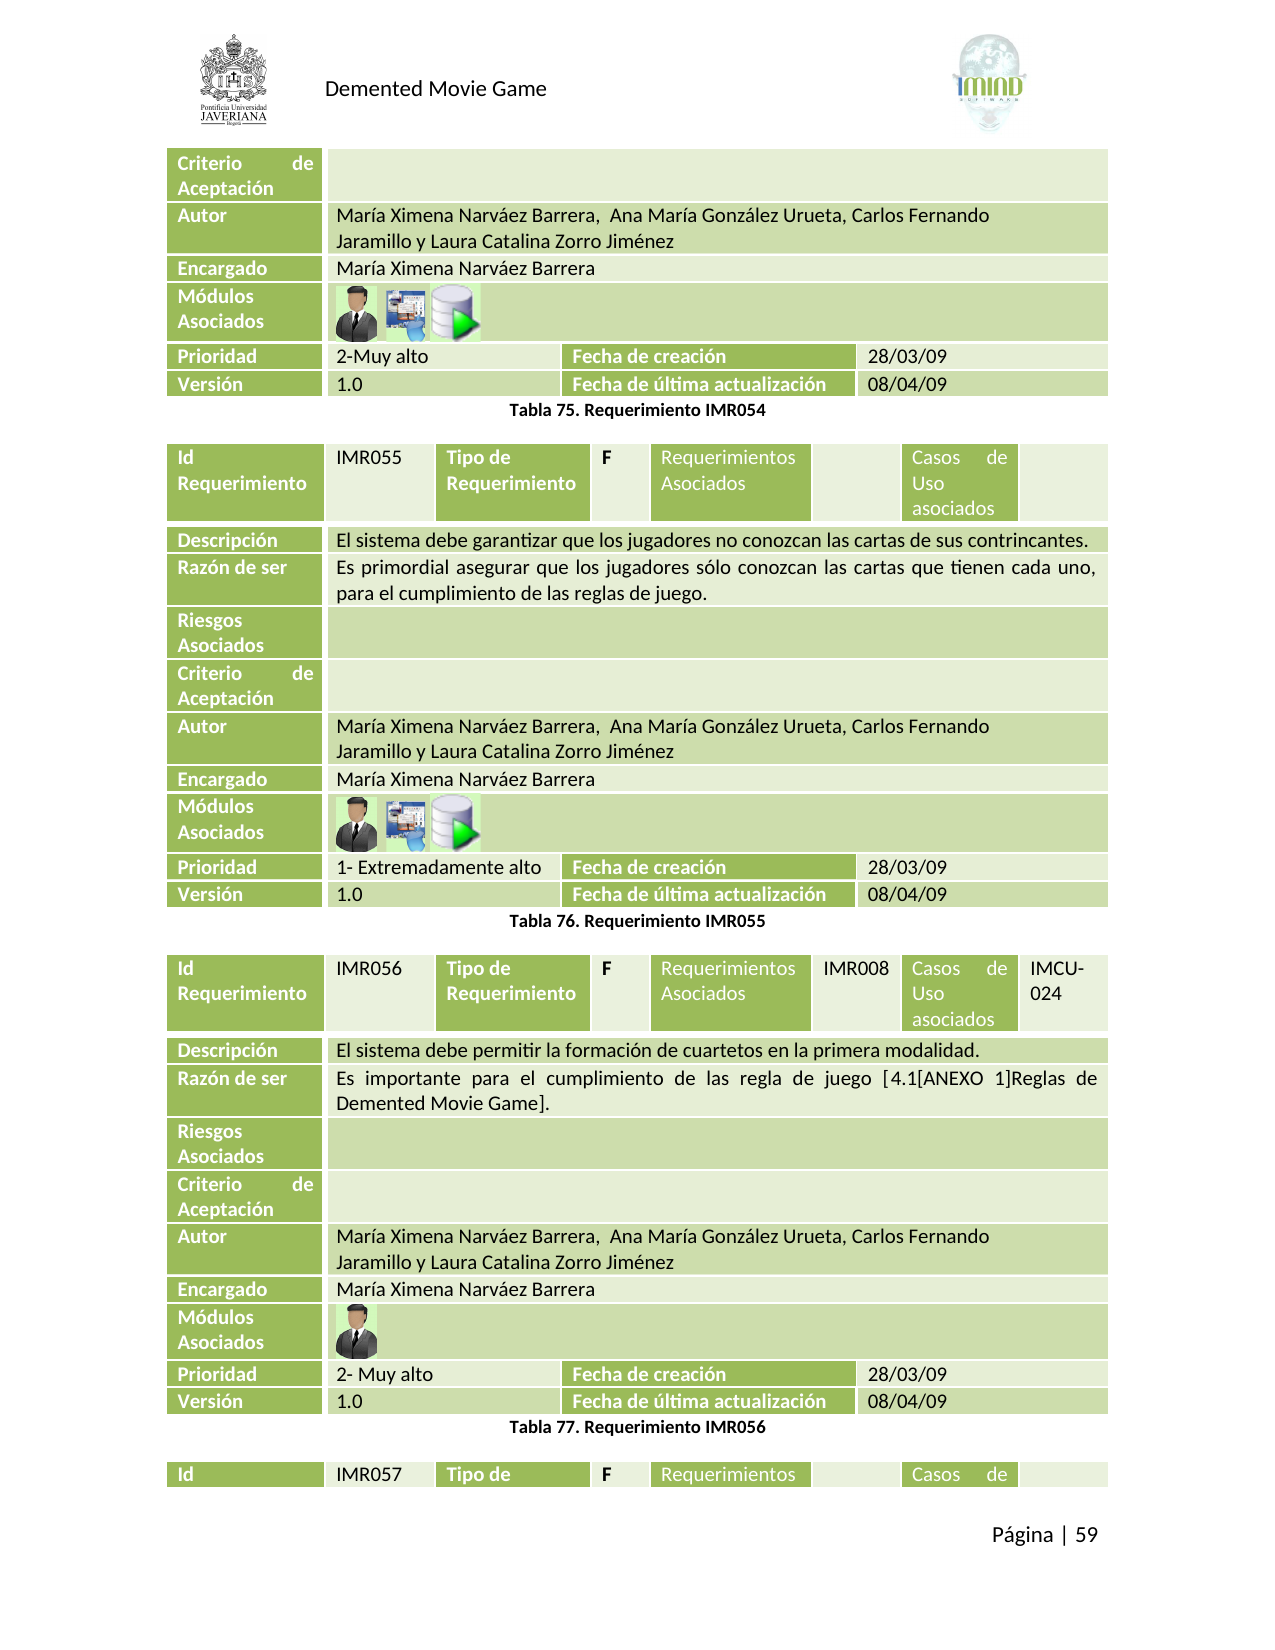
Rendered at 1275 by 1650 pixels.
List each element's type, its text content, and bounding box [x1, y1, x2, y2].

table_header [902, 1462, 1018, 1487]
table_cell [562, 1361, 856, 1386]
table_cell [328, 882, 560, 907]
picture [336, 797, 377, 852]
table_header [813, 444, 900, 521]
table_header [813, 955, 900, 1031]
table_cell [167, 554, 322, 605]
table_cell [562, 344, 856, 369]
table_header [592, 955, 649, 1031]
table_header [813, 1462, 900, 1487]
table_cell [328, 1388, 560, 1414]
picture [200, 34, 267, 126]
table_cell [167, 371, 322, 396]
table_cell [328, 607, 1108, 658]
text Tabla 75. Requerimiento IMR054 [177, 399, 1098, 421]
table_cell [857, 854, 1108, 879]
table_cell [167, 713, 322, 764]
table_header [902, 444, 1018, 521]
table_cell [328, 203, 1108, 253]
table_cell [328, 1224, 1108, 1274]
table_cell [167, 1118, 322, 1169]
picture [386, 801, 426, 852]
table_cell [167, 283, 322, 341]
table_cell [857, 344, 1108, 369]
picture [430, 283, 481, 342]
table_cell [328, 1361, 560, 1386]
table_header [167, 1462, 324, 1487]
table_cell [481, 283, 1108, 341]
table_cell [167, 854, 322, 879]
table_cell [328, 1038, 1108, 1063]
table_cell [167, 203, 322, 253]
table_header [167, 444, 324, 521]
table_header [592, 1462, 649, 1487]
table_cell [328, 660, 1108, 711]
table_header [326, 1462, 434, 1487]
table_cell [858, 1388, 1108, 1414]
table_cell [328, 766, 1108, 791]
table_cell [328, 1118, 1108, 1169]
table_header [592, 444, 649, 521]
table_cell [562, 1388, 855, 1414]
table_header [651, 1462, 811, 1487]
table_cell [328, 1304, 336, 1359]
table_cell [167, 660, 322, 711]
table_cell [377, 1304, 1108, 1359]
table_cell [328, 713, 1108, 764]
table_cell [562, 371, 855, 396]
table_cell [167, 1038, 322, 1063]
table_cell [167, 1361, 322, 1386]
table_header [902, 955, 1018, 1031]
picture [336, 1304, 377, 1359]
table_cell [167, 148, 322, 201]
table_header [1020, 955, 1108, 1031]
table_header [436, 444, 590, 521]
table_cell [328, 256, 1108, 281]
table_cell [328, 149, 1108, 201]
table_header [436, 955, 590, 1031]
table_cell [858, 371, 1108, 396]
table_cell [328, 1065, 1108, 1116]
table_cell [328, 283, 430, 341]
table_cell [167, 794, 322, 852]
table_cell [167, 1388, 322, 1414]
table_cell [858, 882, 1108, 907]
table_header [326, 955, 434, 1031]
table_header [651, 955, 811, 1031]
picture [386, 290, 426, 342]
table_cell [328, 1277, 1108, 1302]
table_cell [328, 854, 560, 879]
text Tabla 76. Requerimiento IMR055 [177, 909, 1098, 932]
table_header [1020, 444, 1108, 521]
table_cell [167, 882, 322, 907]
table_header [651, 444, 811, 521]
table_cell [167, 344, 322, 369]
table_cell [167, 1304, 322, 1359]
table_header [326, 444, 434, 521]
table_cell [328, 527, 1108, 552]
text Tabla 77. Requerimiento IMR056 [177, 1416, 1098, 1439]
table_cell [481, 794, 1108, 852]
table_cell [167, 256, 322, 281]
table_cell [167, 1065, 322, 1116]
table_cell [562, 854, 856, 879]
picture [951, 34, 1033, 138]
picture [430, 793, 481, 852]
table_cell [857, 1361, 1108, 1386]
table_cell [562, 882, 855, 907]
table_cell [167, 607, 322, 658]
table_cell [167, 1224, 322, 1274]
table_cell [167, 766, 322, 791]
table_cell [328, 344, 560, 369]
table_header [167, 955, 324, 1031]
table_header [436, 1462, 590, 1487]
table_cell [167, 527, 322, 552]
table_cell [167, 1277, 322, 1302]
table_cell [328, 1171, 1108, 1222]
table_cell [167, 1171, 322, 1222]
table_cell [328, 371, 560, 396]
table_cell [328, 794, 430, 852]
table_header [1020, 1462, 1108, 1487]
picture [336, 286, 377, 342]
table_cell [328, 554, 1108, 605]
